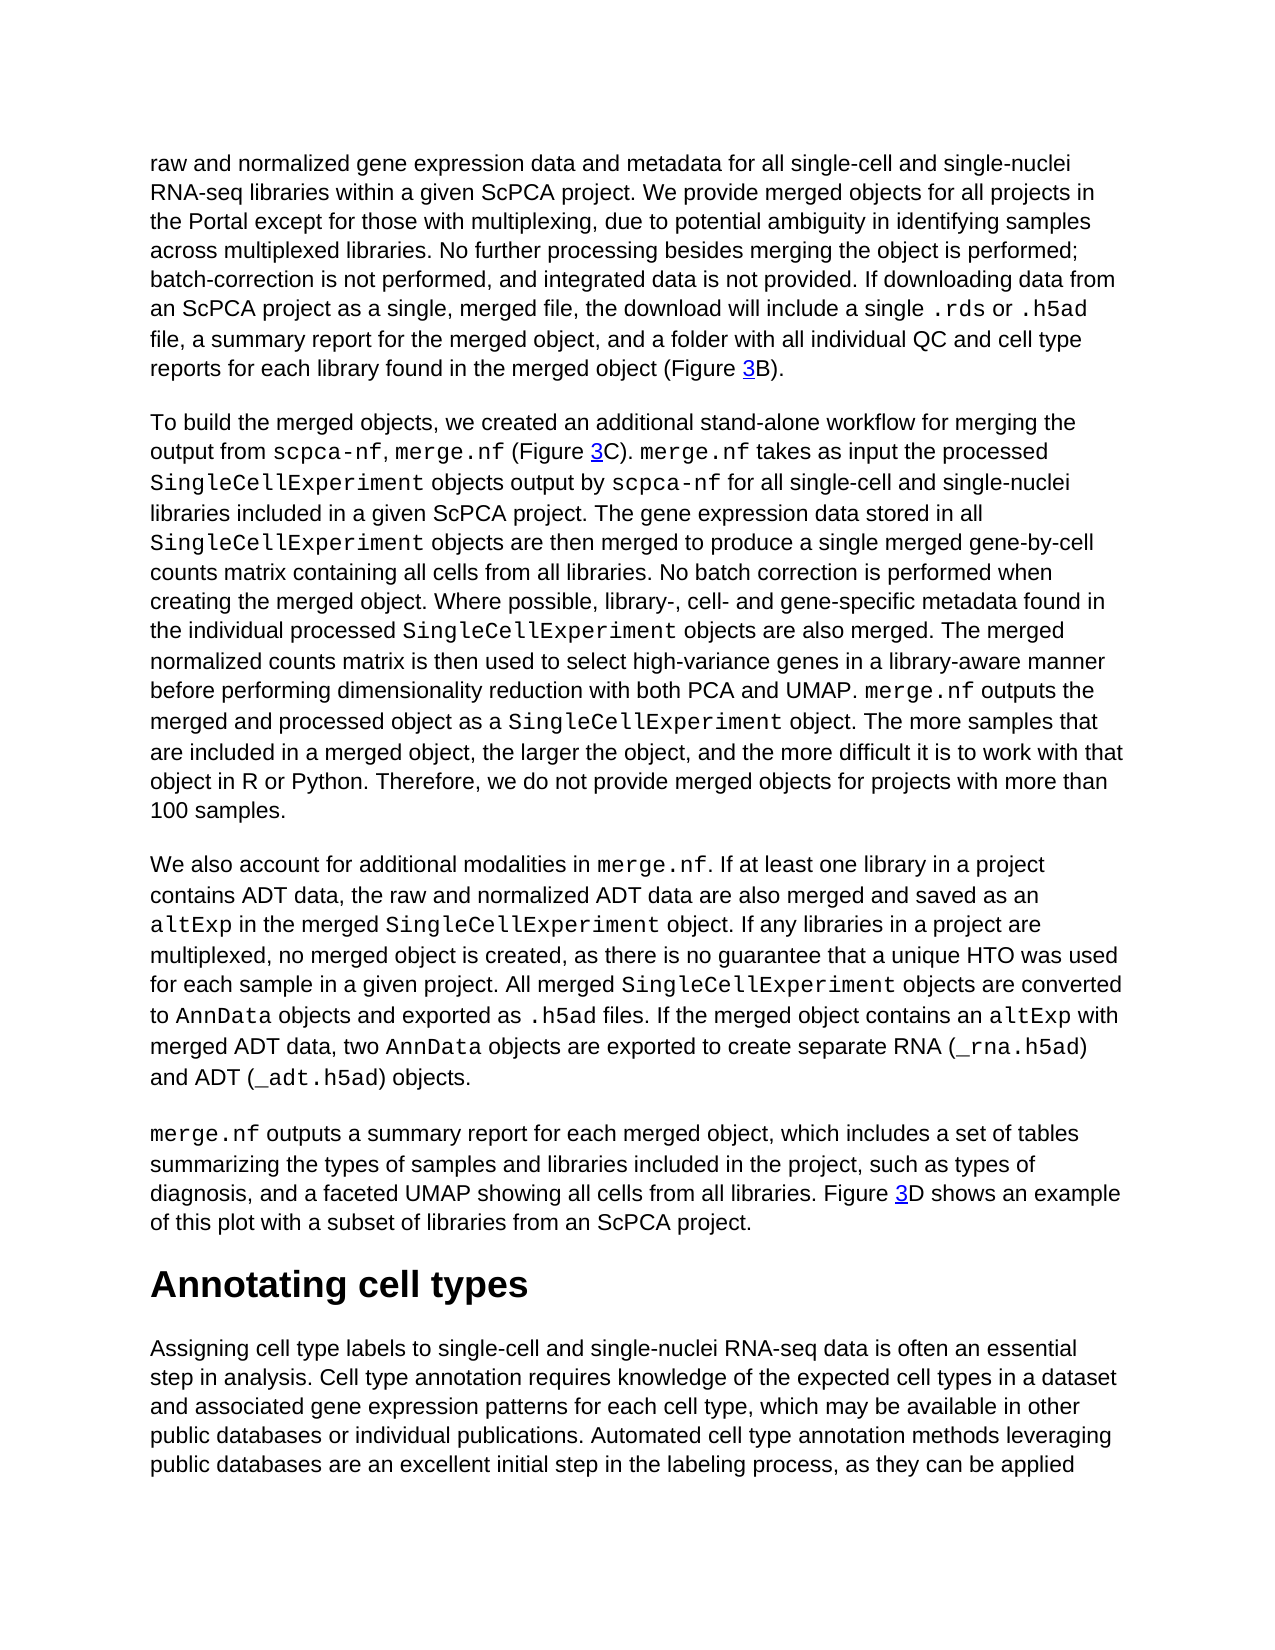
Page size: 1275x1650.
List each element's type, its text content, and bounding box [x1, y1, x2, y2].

text To build the merged objects, we created an additional stand-alone workflow for merging the output from scpca-nf, merge.nf (Figure 3C). merge.nf takes as input the processed SingleCellExperiment objects output by scpca-nf for all single-cell and single-nuclei libraries included in a given ScPCA project. The gene expression data stored in all SingleCellExperiment objects are then merged to produce a single merged gene-by-cell counts matrix containing all cells from all libraries. No batch correction is performed when creating the merged object. Where possible, library-, cell- and gene-specific metadata found in the individual processed SingleCellExperiment objects are also merged. The merged normalized counts matrix is then used to select high-variance genes in a library-aware manner before performing dimensionality reduction with both PCA and UMAP. merge.nf outputs the merged and processed object as a SingleCellExperiment object. The more samples that are included in a merged object, the larger the object, and the more difficult it is to work with that object in R or Python. Therefore, we do not provide merged objects for projects with more than 100 samples. [150, 409, 1125, 823]
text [150, 1335, 1125, 1477]
text We also account for additional modalities in merge.nf. If at least one library in a project contains ADT data, the raw and normalized ADT data are also merged and saved as an altExp in the merged SingleCellExperiment object. If any libraries in a project are multiplexed, no merged object is created, as there is no guarantee that a unique HTO was used for each sample in a given project. All merged SingleCellExperiment objects are converted to AnnData objects and exported as .h5ad files. If the merged object contains an altExp with merged ADT data, two AnnData objects are exported to create separate RNA (_rna.h5ad) and ADT (_adt.h5ad) objects. [150, 851, 1125, 1092]
subtitle Annotating cell types [150, 1262, 1125, 1306]
text merge.nf outputs a summary report for each merged object, which includes a set of tables summarizing the types of samples and libraries included in the project, such as types of diagnosis, and a faceted UMAP showing all cells from all libraries. Figure 3D shows an example of this plot with a subset of libraries from an ScPCA project. [150, 1120, 1125, 1235]
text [150, 150, 1125, 381]
